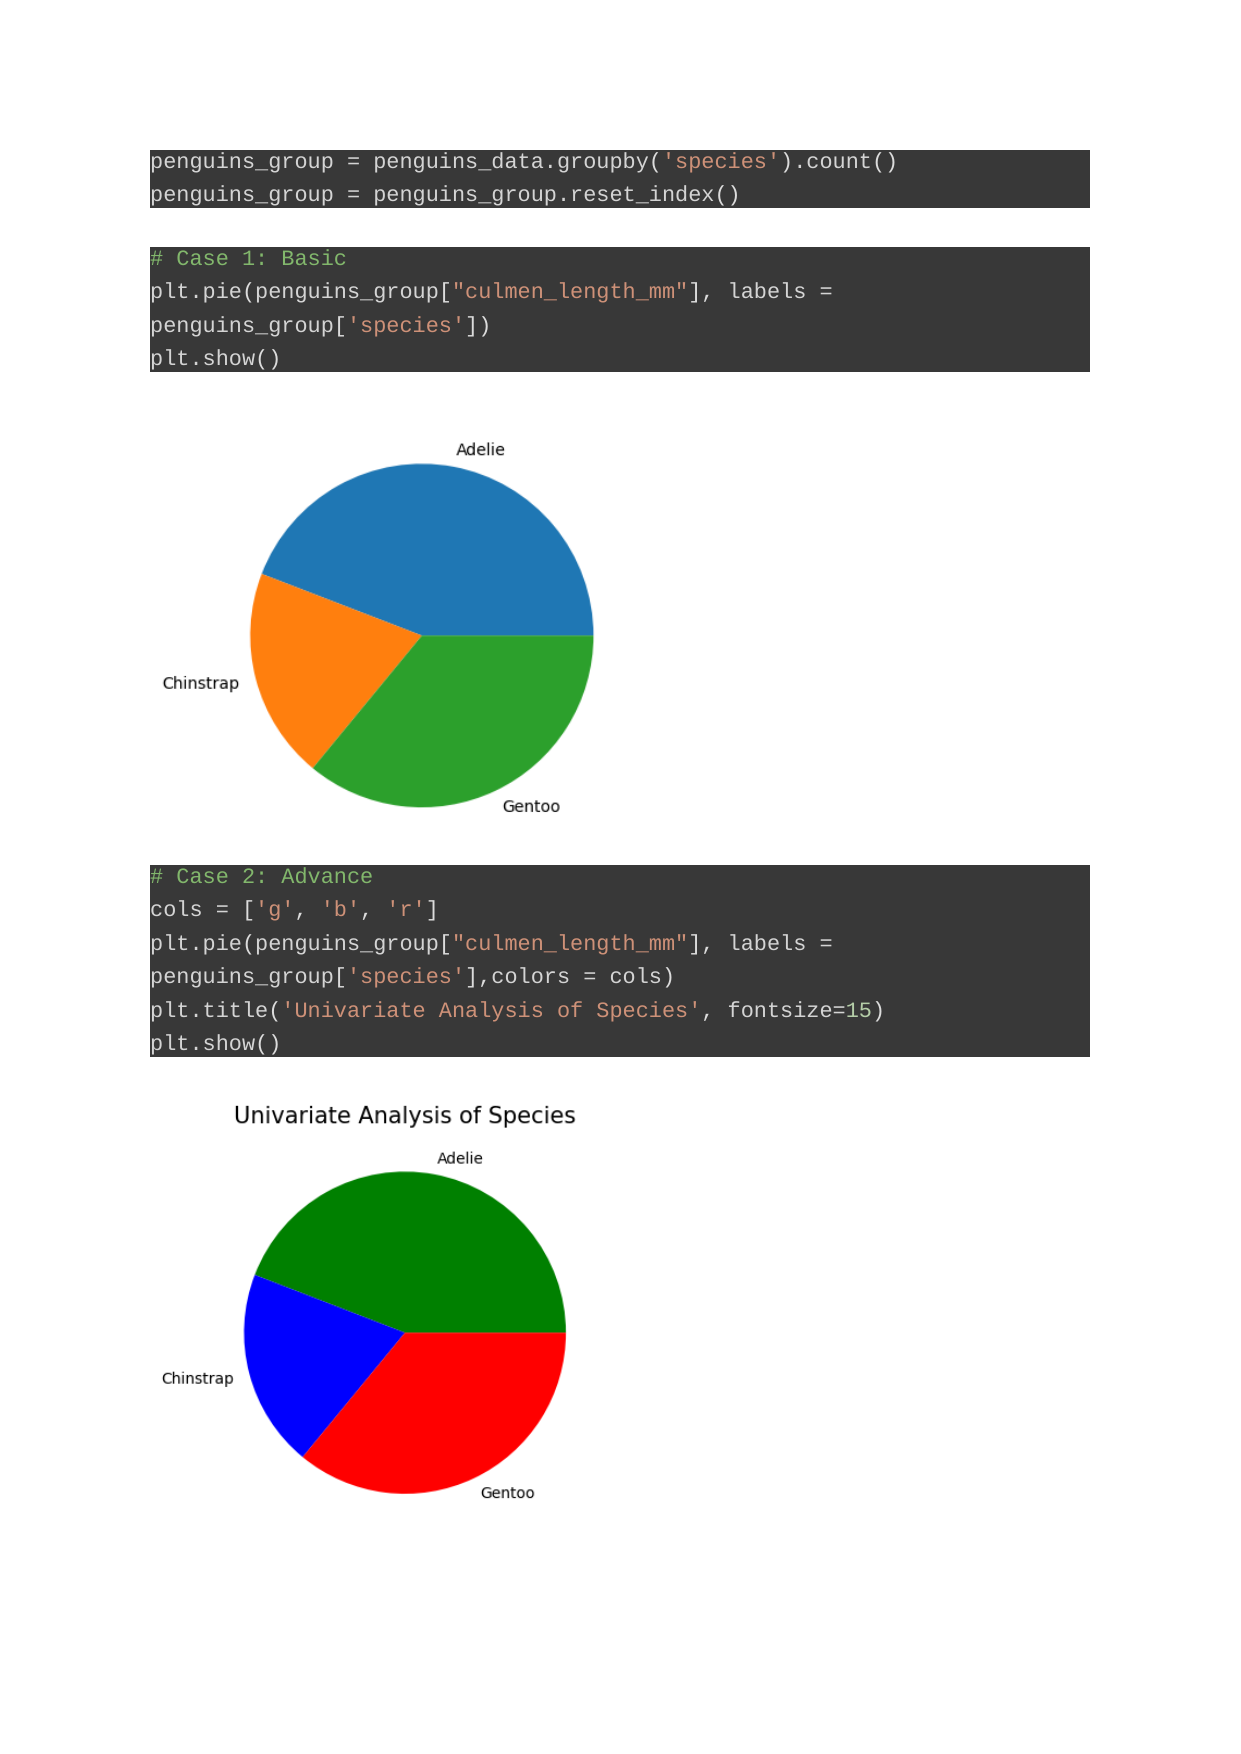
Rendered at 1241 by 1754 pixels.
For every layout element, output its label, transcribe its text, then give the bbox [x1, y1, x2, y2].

text plt.title('Univariate Analysis of Species', fontsize=15) [150, 999, 1090, 1023]
text plt.show() [150, 1032, 1090, 1057]
picture [150, 1095, 617, 1545]
text plt.pie(penguins_group["culmen_length_mm"], labels = penguins_group['species'],colors = cols) [150, 932, 1090, 990]
text cols = ['g', 'b', 'r'] [150, 898, 1090, 923]
text plt.show() [150, 347, 1090, 372]
text # Case 1: Basic [150, 247, 1090, 272]
text penguins_group = penguins_group.reset_index() [150, 183, 1090, 208]
picture [150, 411, 648, 862]
text plt.pie(penguins_group["culmen_length_mm"], labels = penguins_group['species']) [150, 281, 1090, 339]
text penguins_group = penguins_data.groupby('species').count() [150, 150, 1090, 175]
text # Case 2: Advance [150, 865, 1090, 890]
